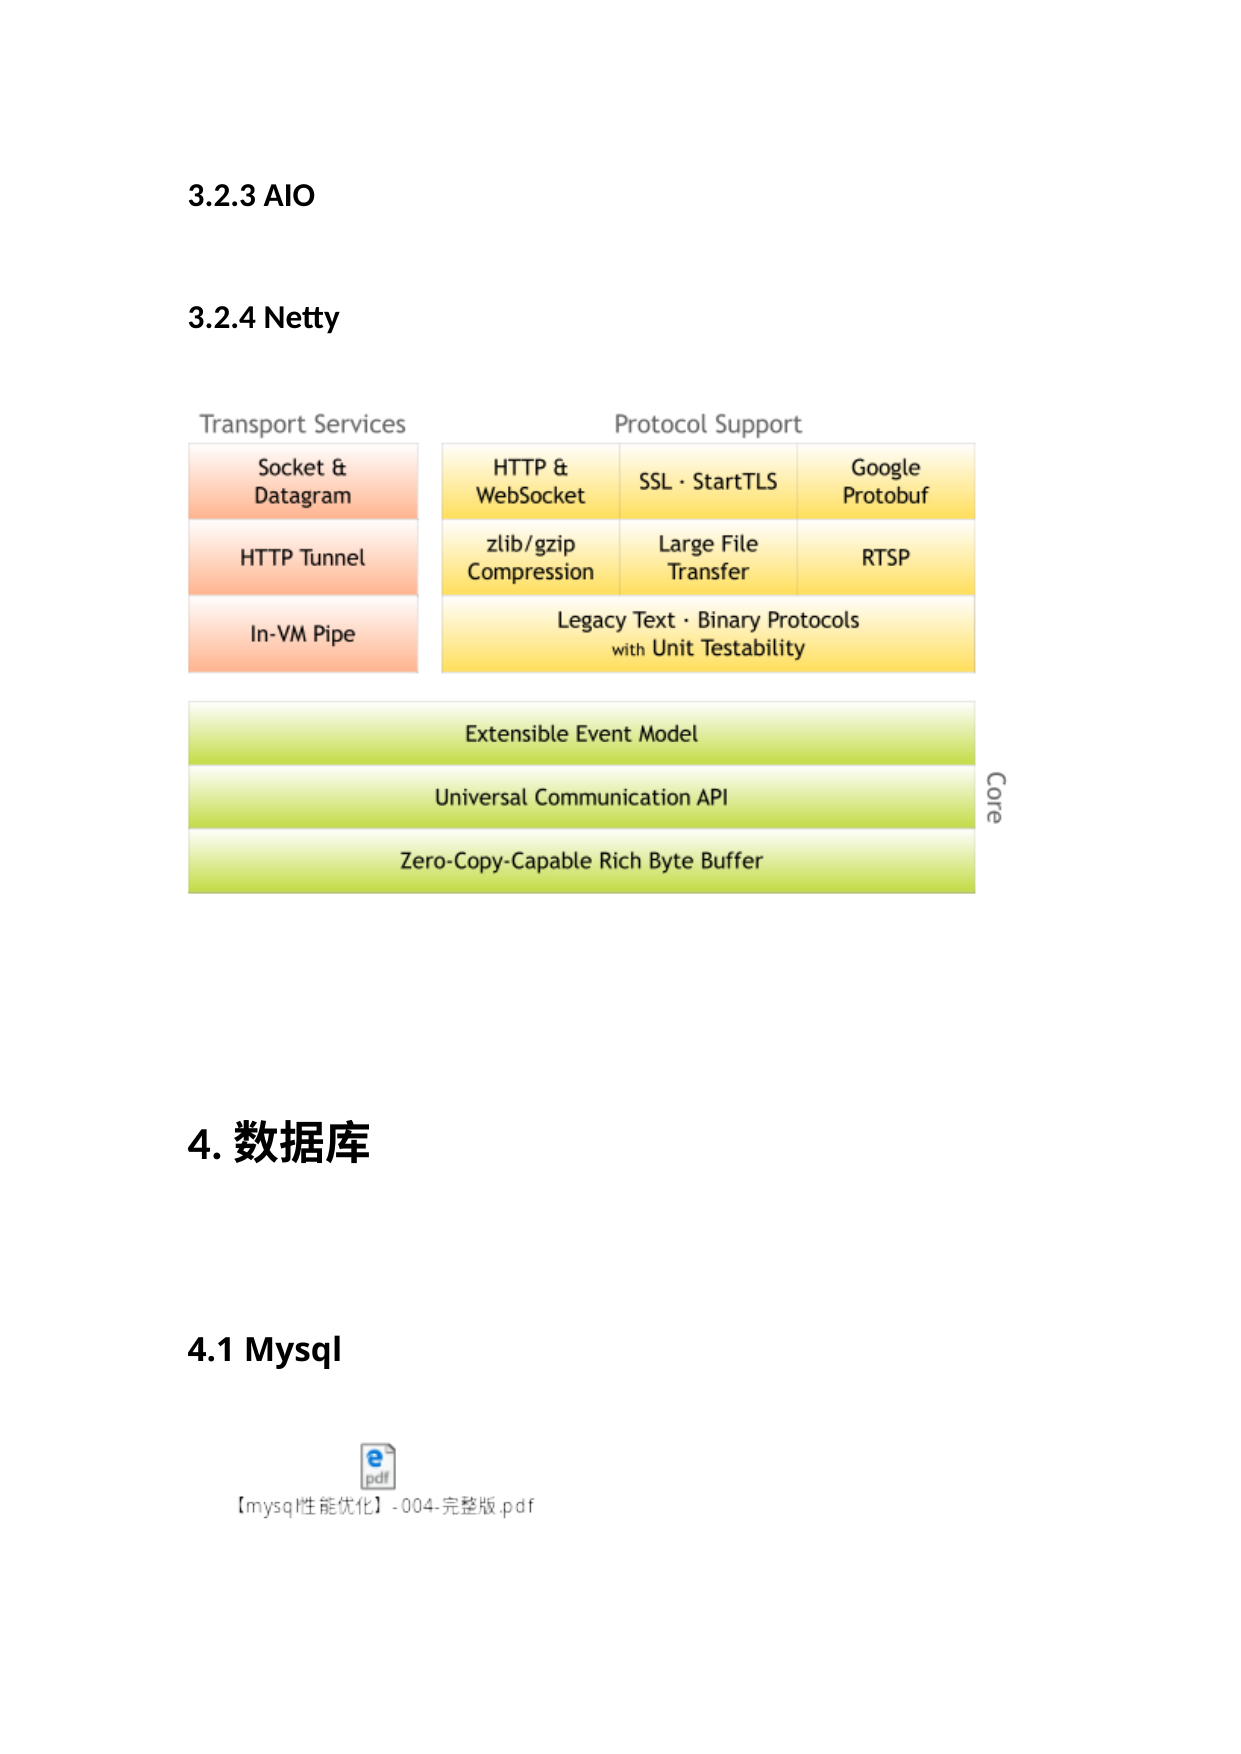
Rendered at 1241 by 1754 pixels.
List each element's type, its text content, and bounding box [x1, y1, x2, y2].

subtitle 4. 数据库 [187, 1091, 1053, 1188]
picture [187, 405, 1053, 903]
subtitle 3.2.3 AIO [187, 162, 1053, 227]
subtitle 3.2.4 Netty [187, 284, 1053, 349]
subtitle 4.1 Mysql [187, 1316, 1053, 1381]
